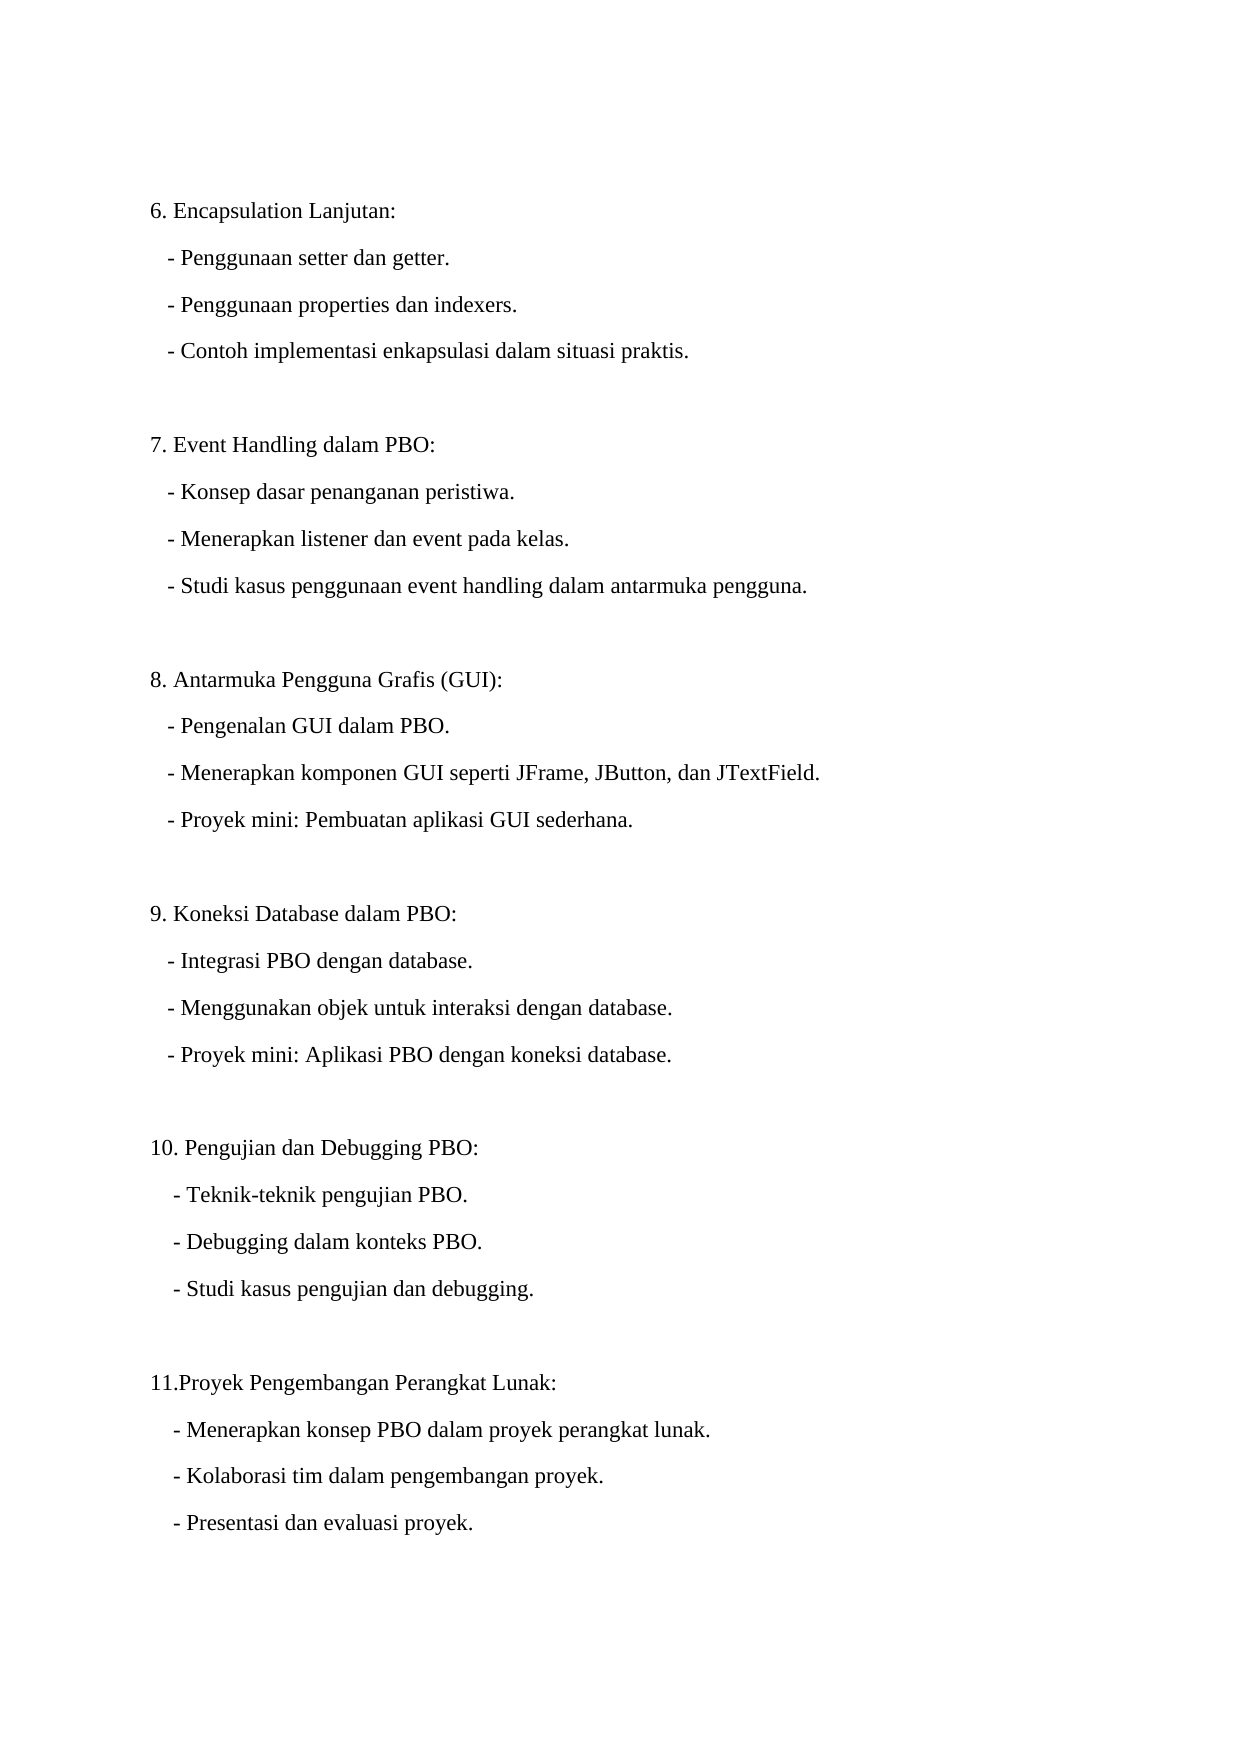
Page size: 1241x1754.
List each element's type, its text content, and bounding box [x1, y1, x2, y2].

text - Teknik-teknik pengujian PBO. [150, 1181, 1090, 1208]
text - Proyek mini: Pembuatan aplikasi GUI sederhana. [150, 806, 1090, 833]
text 8. Antarmuka Pengguna Grafis (GUI): [150, 666, 1090, 692]
text - Contoh implementasi enkapsulasi dalam situasi praktis. [150, 337, 1090, 364]
text - Penggunaan properties dan indexers. [150, 291, 1090, 317]
text - Integrasi PBO dengan database. [150, 947, 1090, 973]
text - Studi kasus penggunaan event handling dalam antarmuka pengguna. [150, 572, 1090, 598]
text - Presentasi dan evaluasi proyek. [150, 1509, 1090, 1536]
text 9. Koneksi Database dalam PBO: [150, 900, 1090, 926]
text 11.Proyek Pengembangan Perangkat Lunak: [150, 1369, 1090, 1395]
text - Pengenalan GUI dalam PBO. [150, 712, 1090, 739]
text - Penggunaan setter dan getter. [150, 244, 1090, 270]
text - Proyek mini: Aplikasi PBO dengan koneksi database. [150, 1041, 1090, 1067]
text - Menerapkan konsep PBO dalam proyek perangkat lunak. [150, 1416, 1090, 1442]
text - Menerapkan komponen GUI seperti JFrame, JButton, dan JTextField. [150, 759, 1090, 786]
text 6. Encapsulation Lanjutan: [150, 197, 1090, 223]
text - Studi kasus pengujian dan debugging. [150, 1275, 1090, 1301]
text - Debugging dalam konteks PBO. [150, 1228, 1090, 1254]
text - Konsep dasar penanganan peristiwa. [150, 478, 1090, 504]
text 10. Pengujian dan Debugging PBO: [150, 1134, 1090, 1161]
text - Menggunakan objek untuk interaksi dengan database. [150, 994, 1090, 1020]
text - Kolaborasi tim dalam pengembangan proyek. [150, 1462, 1090, 1489]
text - Menerapkan listener dan event pada kelas. [150, 525, 1090, 551]
text 7. Event Handling dalam PBO: [150, 431, 1090, 458]
